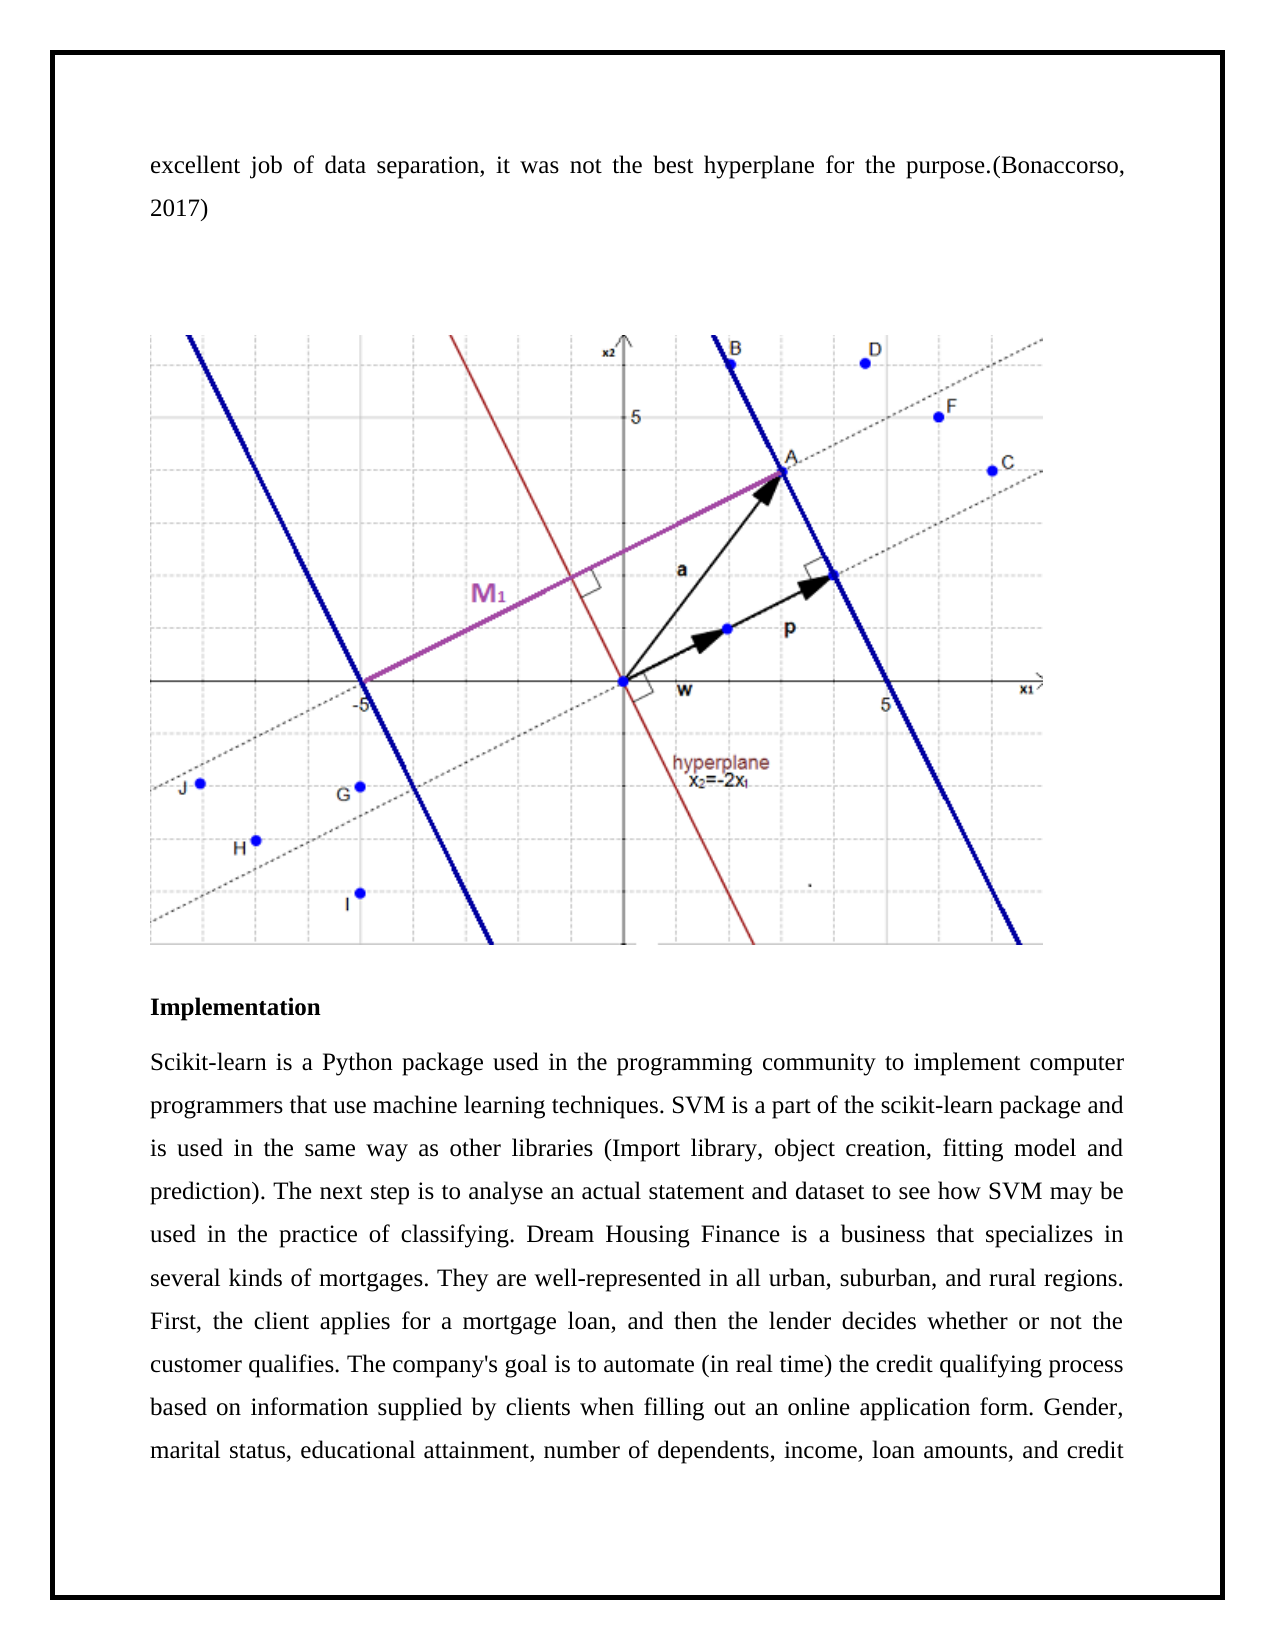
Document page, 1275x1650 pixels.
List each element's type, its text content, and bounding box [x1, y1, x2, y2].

picture [150, 335, 1043, 945]
text Implementation [150, 992, 1125, 1021]
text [150, 150, 1125, 222]
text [150, 1047, 1125, 1464]
